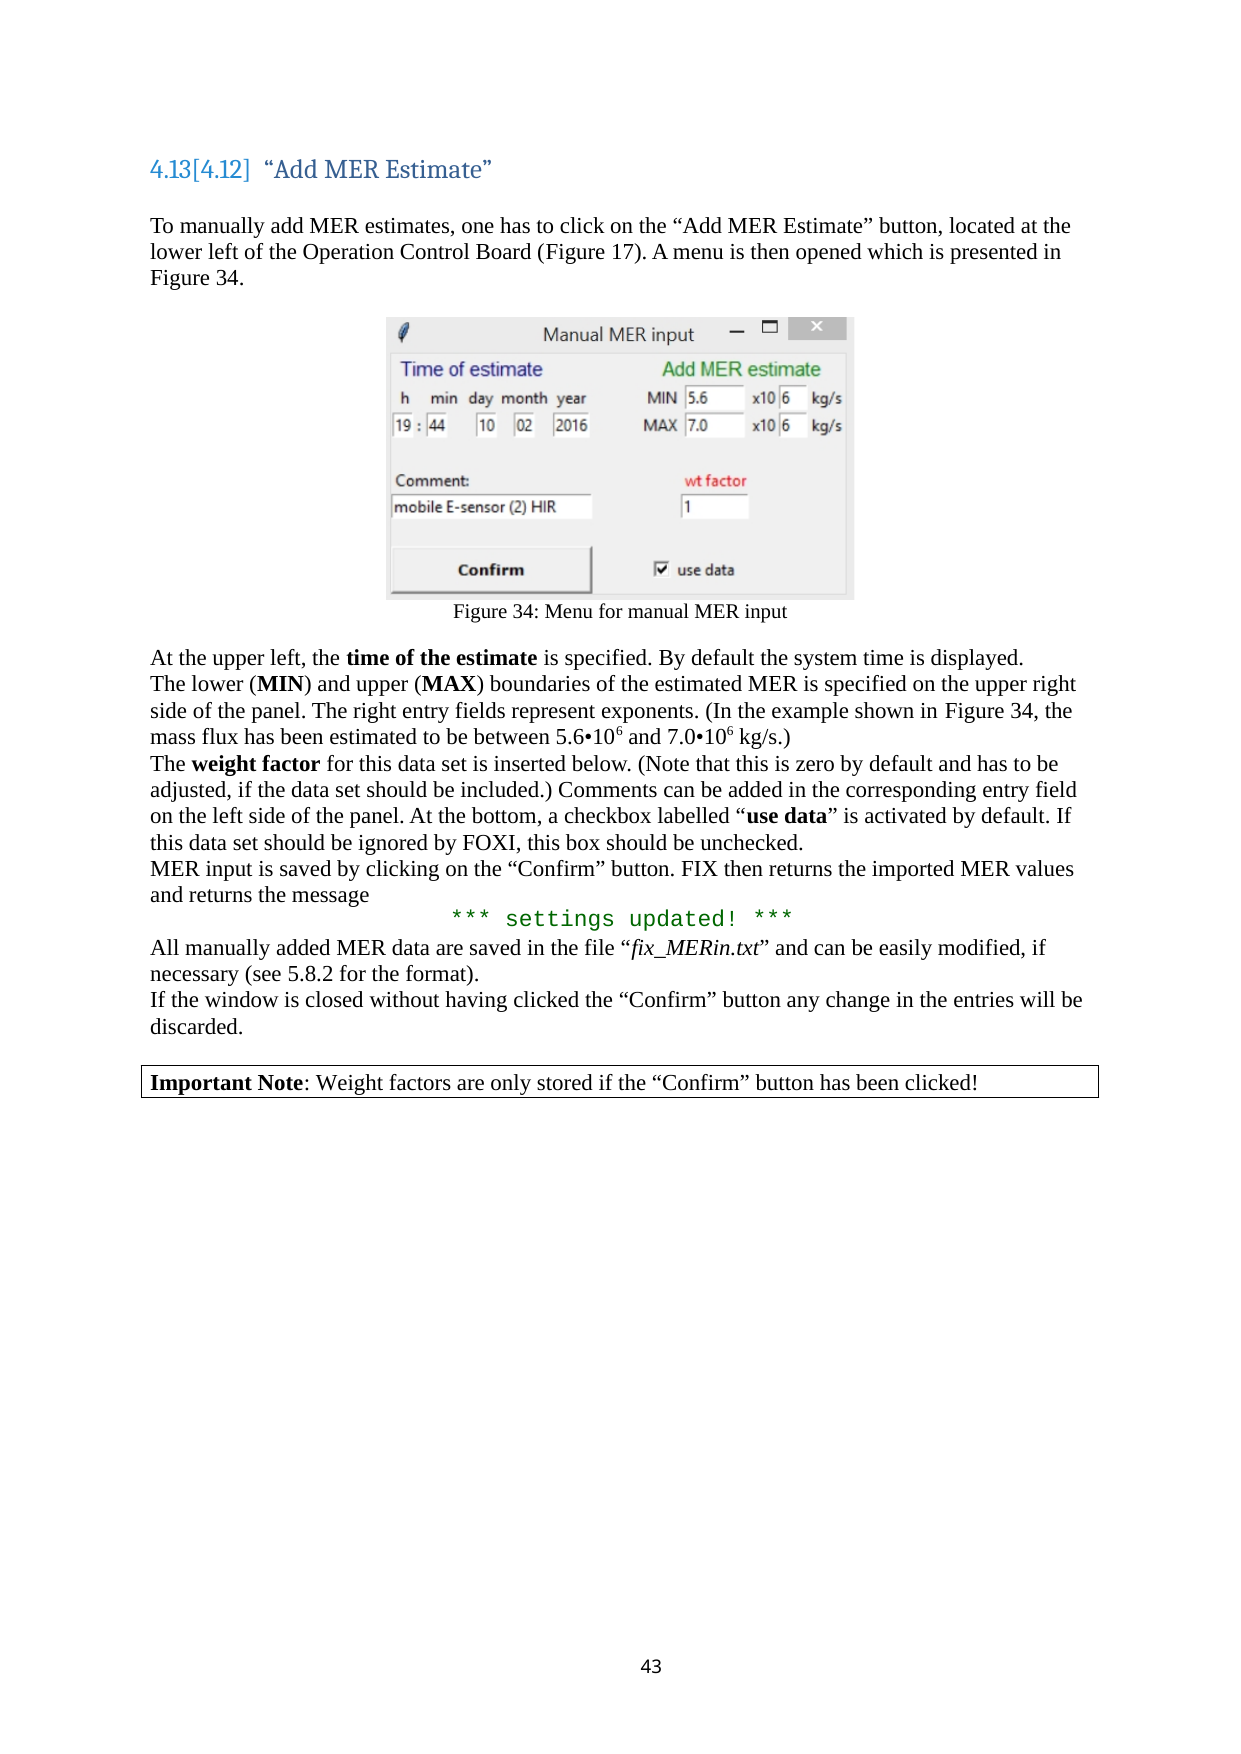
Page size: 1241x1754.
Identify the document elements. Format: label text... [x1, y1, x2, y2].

text The weight factor for this data set is inserted below. (Note that this is zero by default and has to be adjusted, if the data set should be included.) Comments can be added in the corresponding entry field on the left side of the panel. At the bottom, a checkbox labelled “use data” is activated by default. If this data set should be ignored by FOXI, this box should be unchecked. [150, 749, 1090, 855]
subtitle “Add MER Estimate” [150, 154, 1090, 185]
text MER input is saved by clicking on the “Confirm” button. FIX then returns the imported MER values and returns the message [150, 855, 1090, 908]
picture [386, 317, 855, 600]
text *** settings updated! *** [450, 908, 1090, 934]
text At the upper left, the time of the estimate is specified. By default the system time is displayed. [150, 644, 1090, 671]
text If the window is closed without having clicked the “Confirm” button any change in the entries will be discarded. [150, 986, 1090, 1039]
text All manually added MER data are saved in the file “fix_MERin.txt” and can be easily modified, if necessary (see 5.8.2 for the format). [150, 934, 1090, 986]
text Important Note: Weight factors are only stored if the “Confirm” button has been clicked! [142, 1066, 1098, 1097]
text The lower (MIN) and upper (MAX) boundaries of the estimated MER is specified on the upper right side of the panel. The right entry fields represent exponents. (In the example shown in Figure 31, the mass flux has been estimated to be between 5.6•106 and 7.0•106 kg/s.) [150, 671, 1090, 749]
text Figure : Menu for manual MER input [150, 599, 1090, 623]
text To manually add MER estimates, one has to click on the “Add MER Estimate” button, located at the lower left of the Operation Control Board (Figure 14). A menu is then opened which is presented in Figure 31. [150, 212, 1090, 291]
